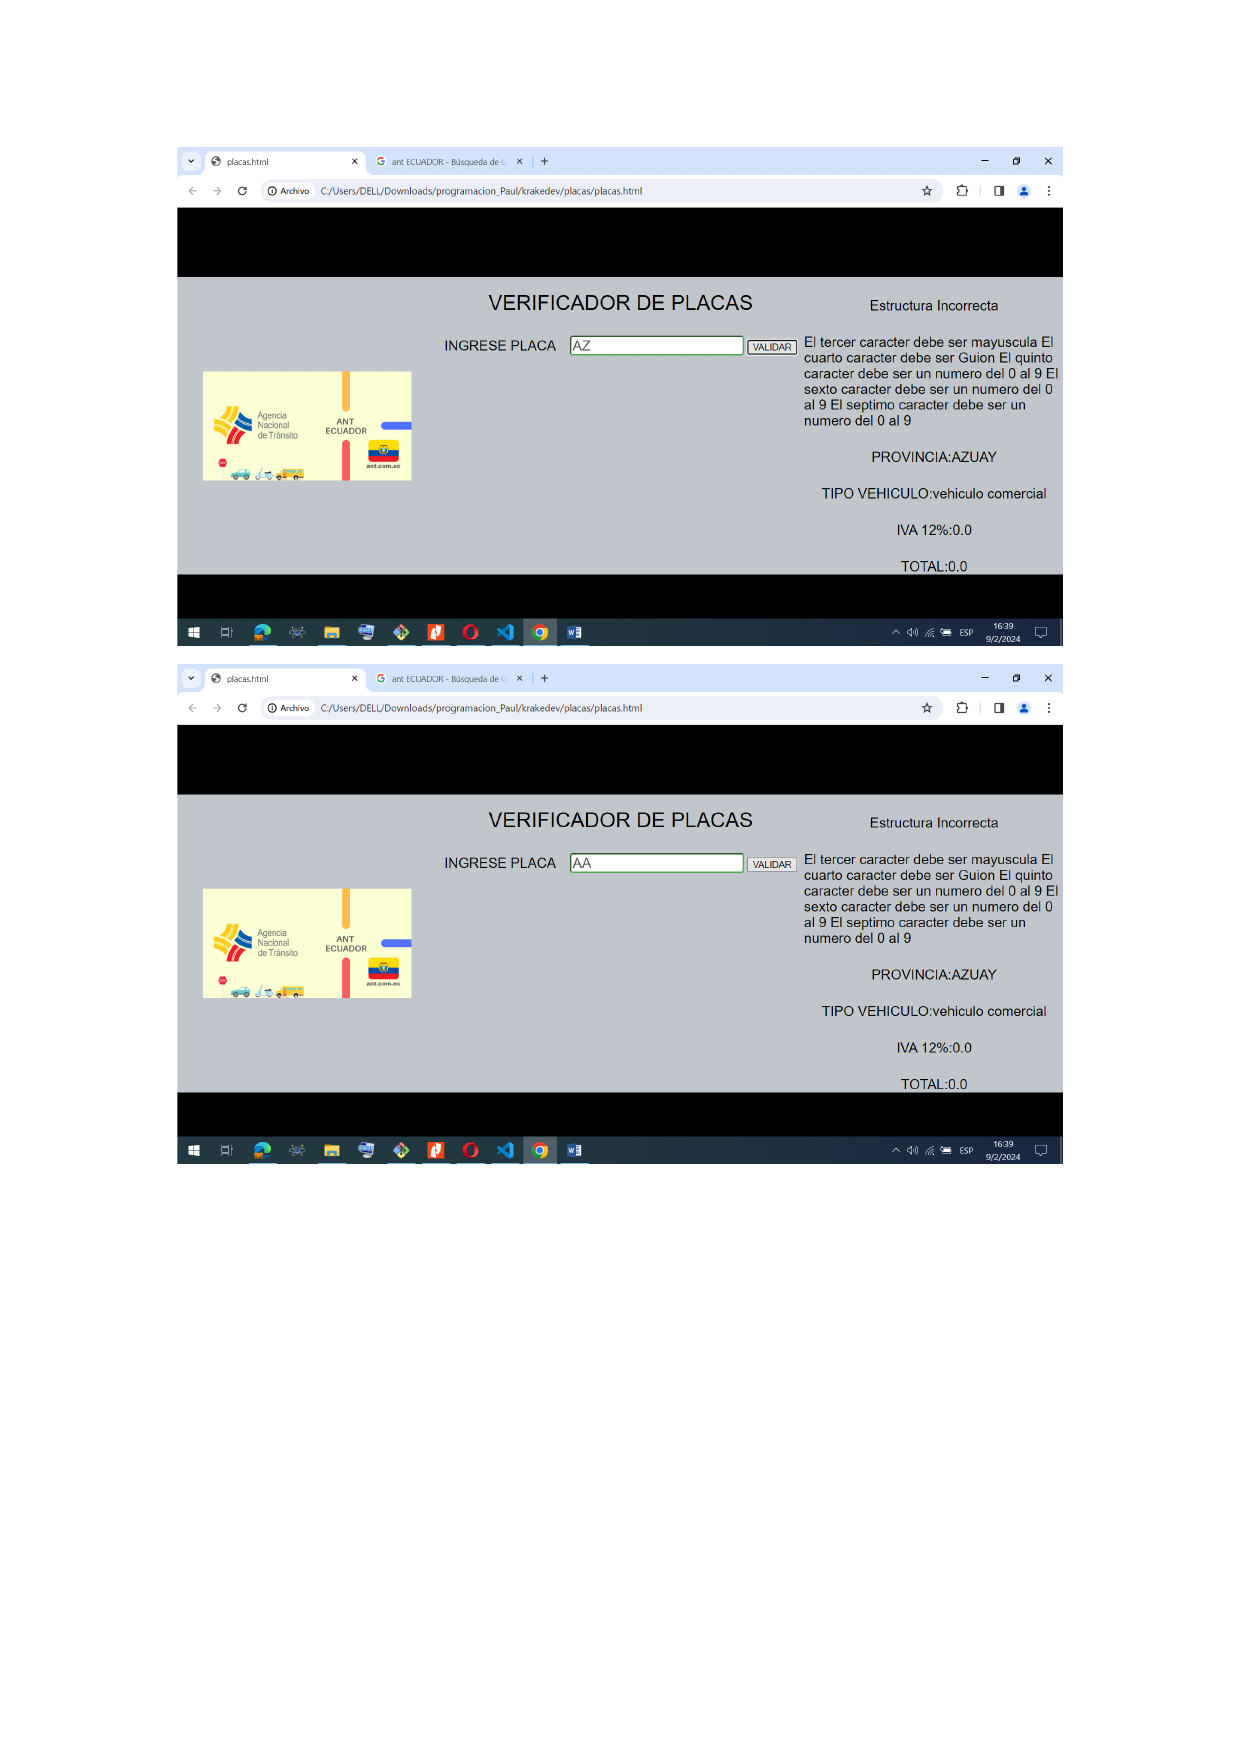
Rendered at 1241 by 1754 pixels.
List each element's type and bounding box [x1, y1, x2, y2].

picture [177, 147, 1063, 646]
picture [177, 664, 1063, 1164]
